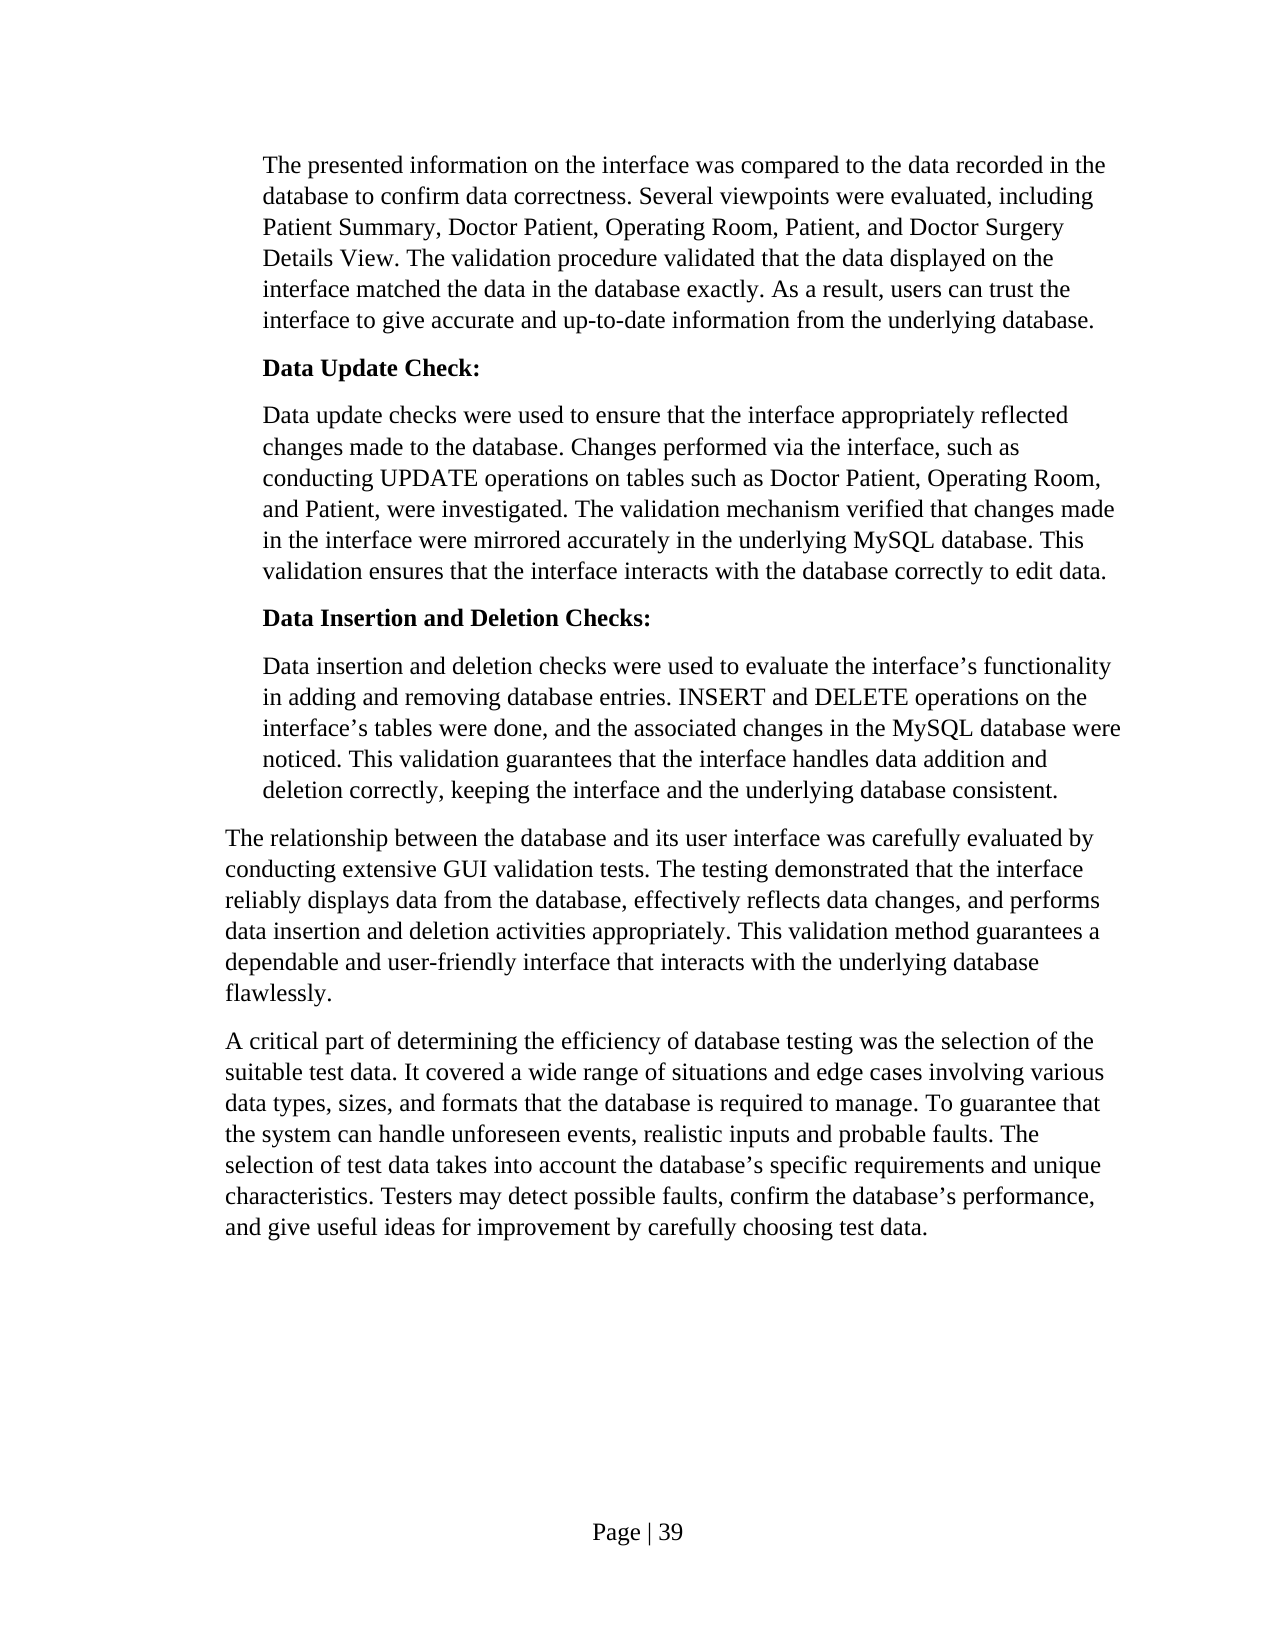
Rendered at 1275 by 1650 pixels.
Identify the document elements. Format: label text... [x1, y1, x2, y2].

text Data insertion and deletion checks were used to evaluate the interface’s functionality in adding and removing database entries. INSERT and DELETE operations on the interface’s tables were done, and the associated changes in the MySQL database were noticed. This validation guarantees that the interface handles data addition and deletion correctly, keeping the interface and the underlying database consistent. [262, 651, 1125, 804]
text A critical part of determining the efficiency of database testing was the selection of the suitable test data. It covered a wide range of situations and edge cases involving various data types, sizes, and formats that the database is required to manage. To guarantee that the system can handle unforeseen events, realistic inputs and probable faults. The selection of test data takes into account the database’s specific requirements and unique characteristics. Testers may detect possible faults, confirm the database’s performance, and give useful ideas for improvement by carefully choosing test data. [225, 1026, 1125, 1241]
text Data Update Check: [262, 353, 1125, 382]
text Data update checks were used to ensure that the interface appropriately reflected changes made to the database. Changes performed via the interface, such as conducting UPDATE operations on tables such as Doctor Patient, Operating Room, and Patient, were investigated. The validation mechanism verified that changes made in the interface were mirrored accurately in the underlying MySQL database. This validation ensures that the interface interacts with the database correctly to edit data. [262, 401, 1125, 584]
text The relationship between the database and its user interface was carefully evaluated by conducting extensive GUI validation tests. The testing demonstrated that the interface reliably displays data from the database, effectively reflects data changes, and performs data insertion and deletion activities appropriately. This validation method guarantees a dependable and user-friendly interface that interacts with the underlying database flawlessly. [225, 823, 1125, 1007]
text Data Insertion and Deletion Checks: [262, 603, 1125, 632]
text The presented information on the interface was compared to the data recorded in the database to confirm data correctness. Several viewpoints were evaluated, including Patient Summary, Doctor Patient, Operating Room, Patient, and Doctor Surgery Details View. The validation procedure validated that the data displayed on the interface matched the data in the database exactly. As a result, users can trust the interface to give accurate and up-to-date information from the underlying database. [262, 150, 1125, 334]
